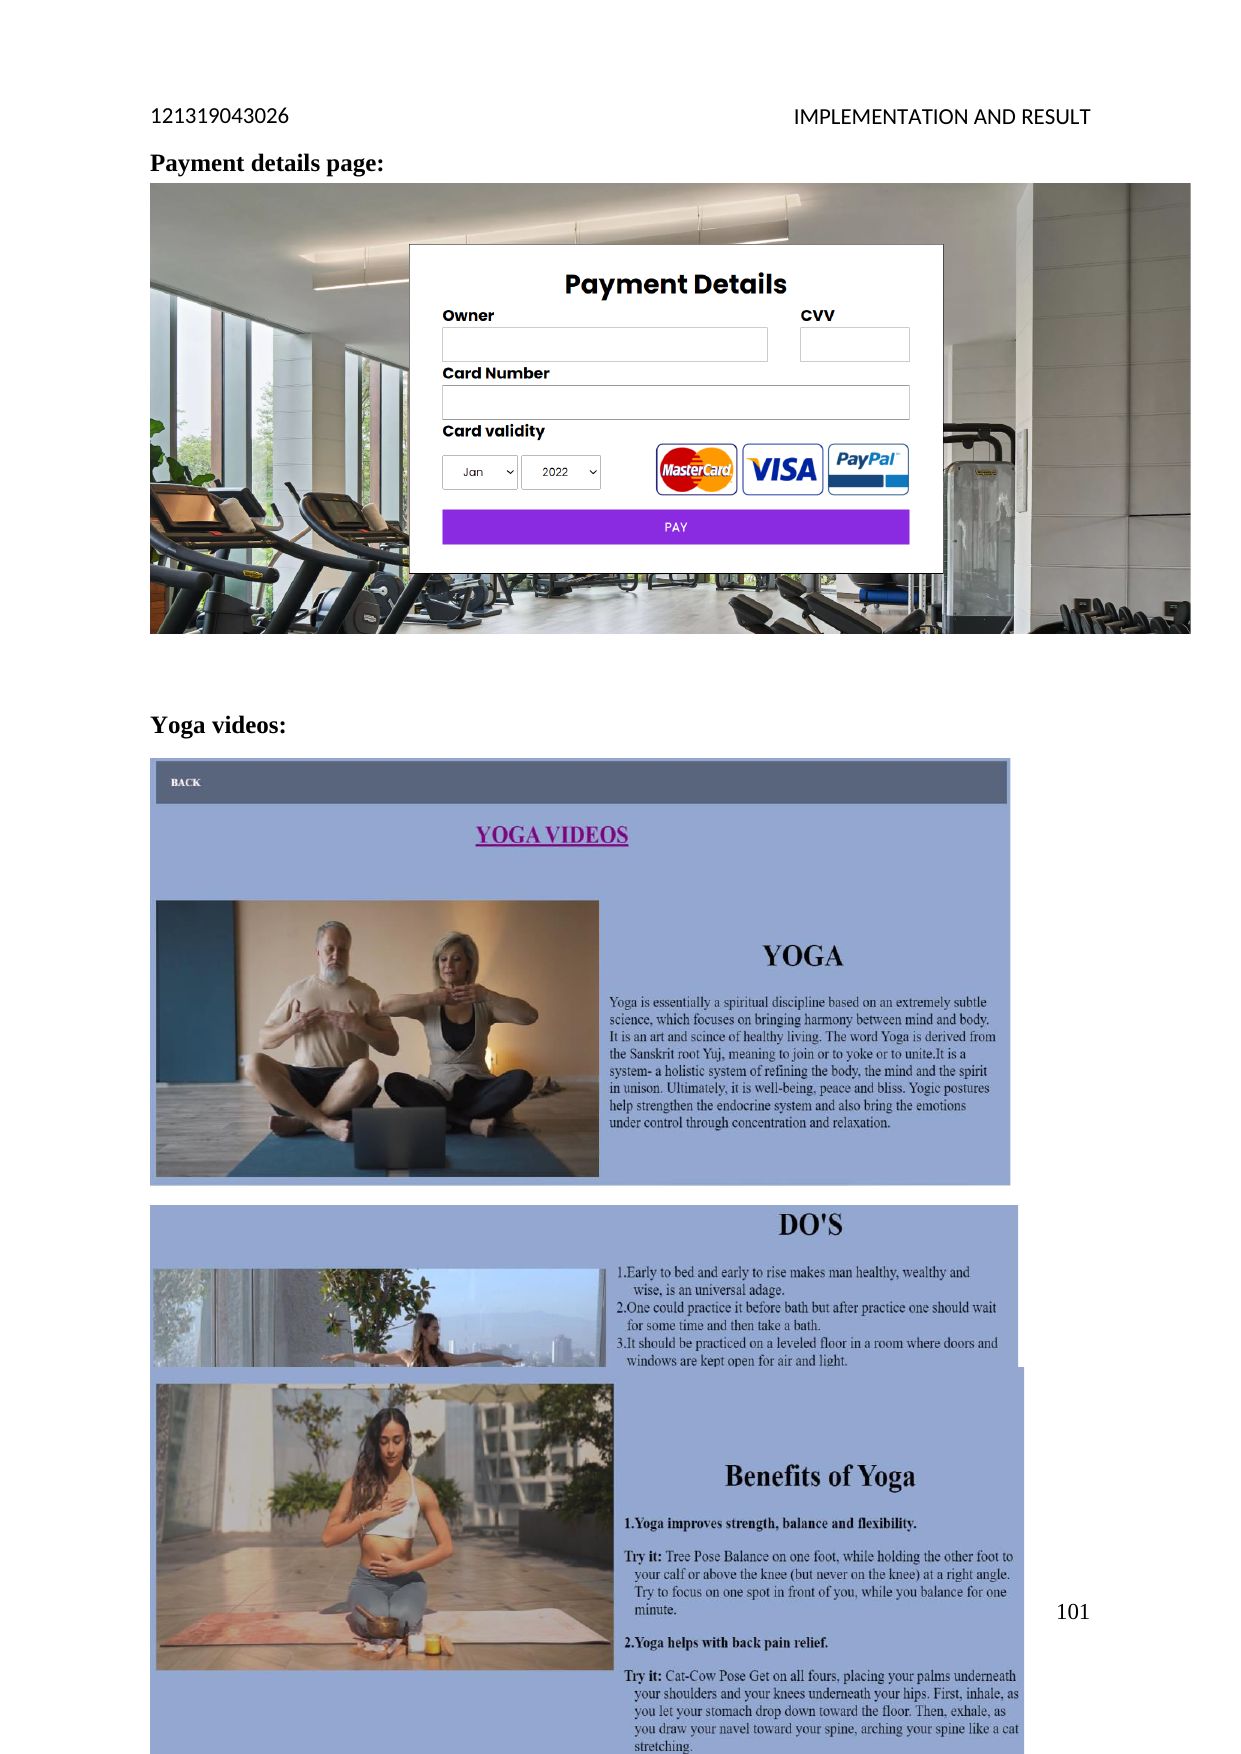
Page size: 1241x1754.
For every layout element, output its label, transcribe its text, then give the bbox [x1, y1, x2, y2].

picture [150, 1205, 1025, 1754]
subtitle Payment details page: [150, 148, 1167, 177]
picture [150, 183, 1191, 634]
subtitle Yoga videos: [150, 710, 1167, 739]
picture [150, 758, 1011, 1186]
